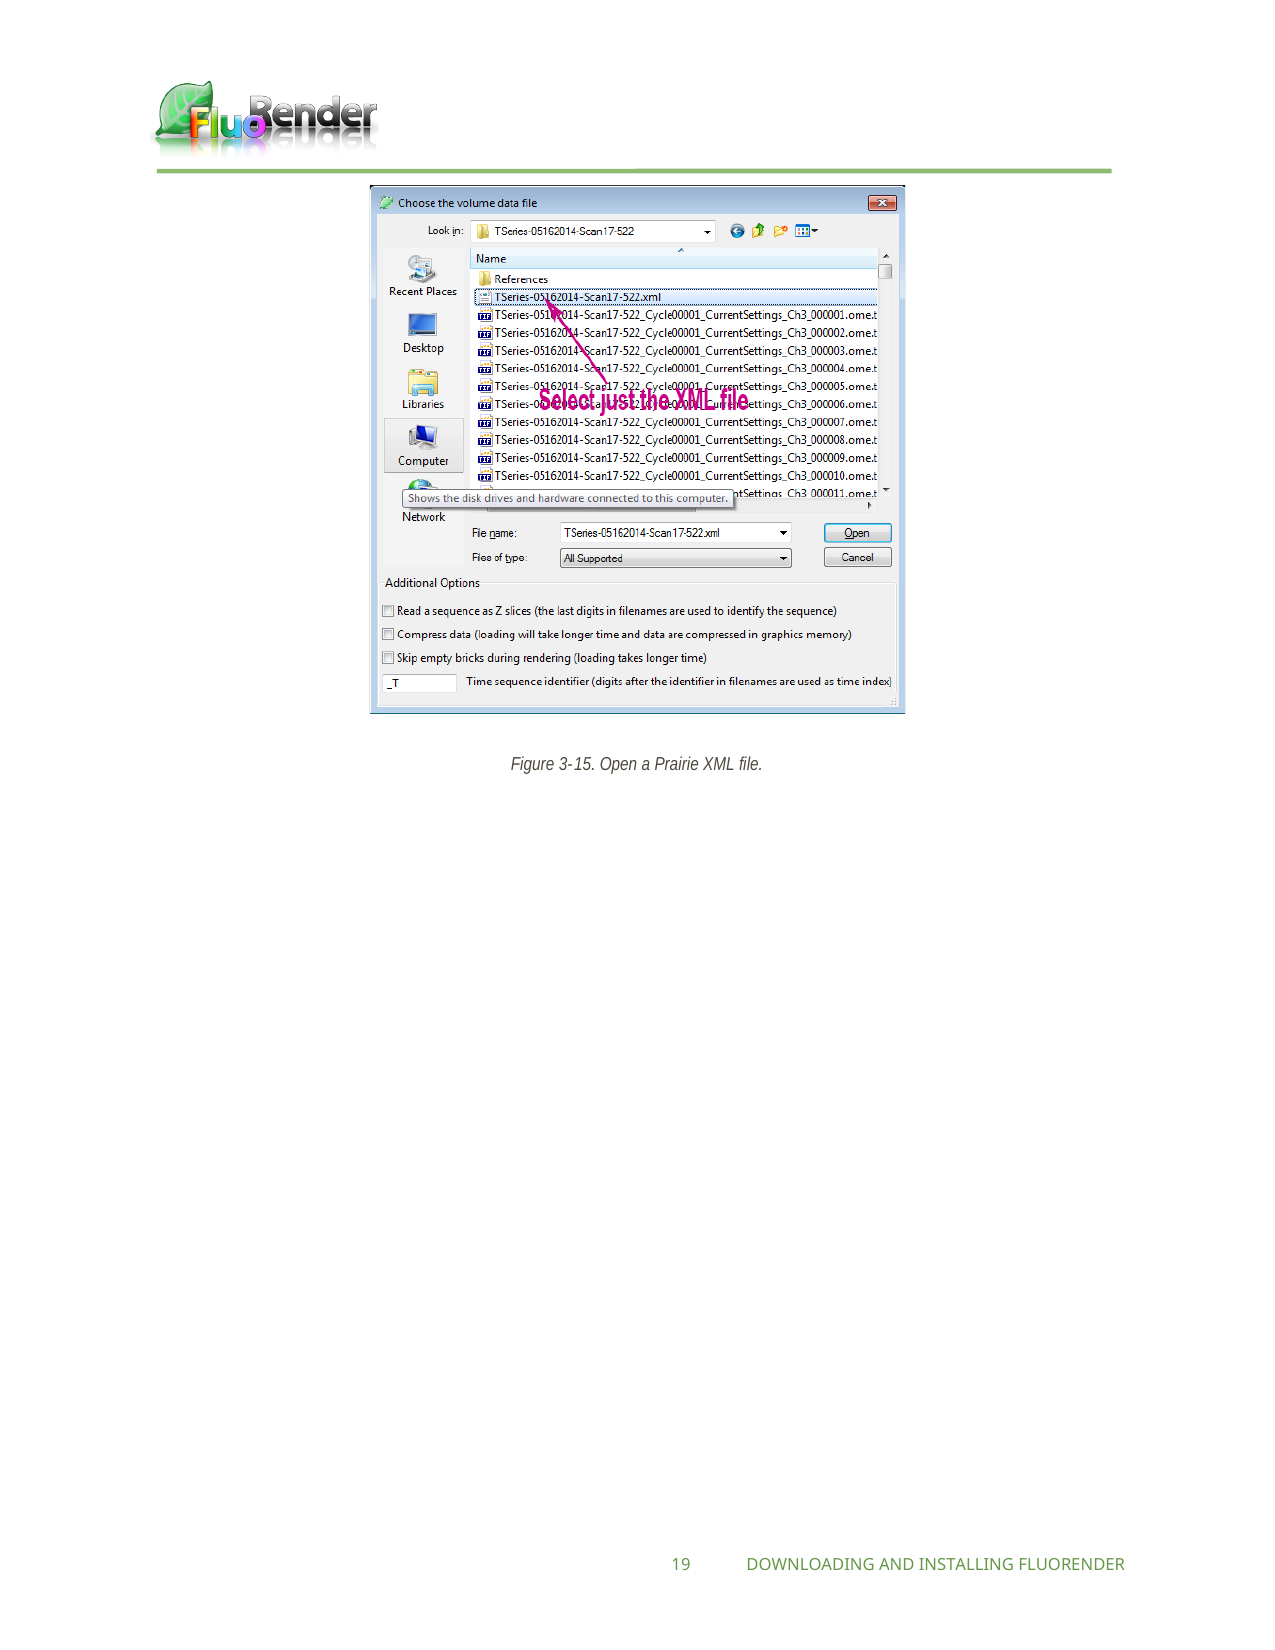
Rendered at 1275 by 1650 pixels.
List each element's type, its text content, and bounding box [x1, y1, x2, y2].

picture [369, 185, 906, 714]
picture [150, 75, 379, 162]
